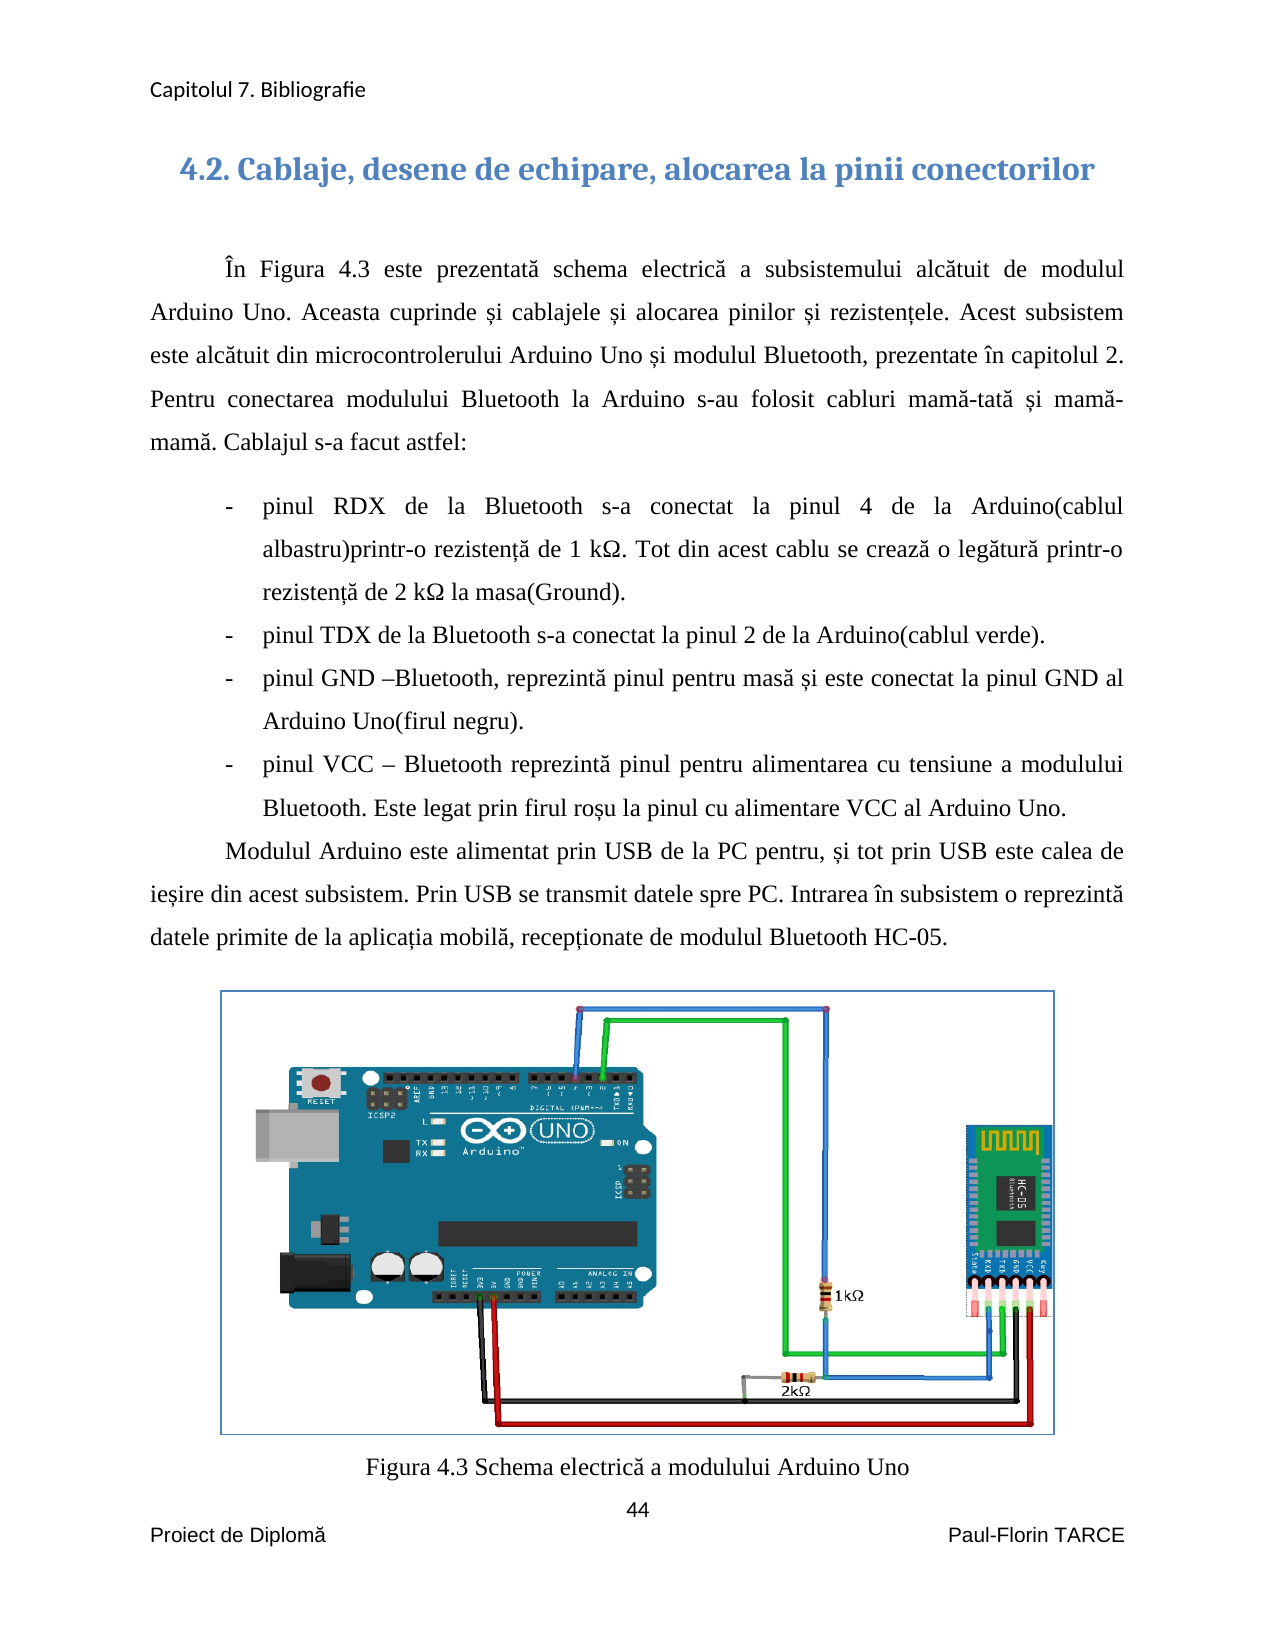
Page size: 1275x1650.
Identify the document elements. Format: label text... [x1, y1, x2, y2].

list Modulul Arduino este alimentat prin USB de la PC pentru, și tot prin USB este calea de ieșire din acest subsistem. Prin USB se transmit datele spre PC. Intrarea în subsistem o reprezintă datele primite de la aplicația mobilă, recepționate de modulul Bluetooth HC-05. [150, 836, 1125, 951]
text Figura 4.3 Schema electrică a modulului Arduino Uno [150, 1452, 1125, 1481]
list pinul TDX de la Bluetooth s-a conectat la pinul 2 de la Arduino(cablul verde). [225, 620, 1125, 649]
list pinul RDX de la Bluetooth s-a conectat la pinul 4 de la Arduino(cablul albastru)printr-o rezistență de 1 kΩ. Tot din acest cablu se crează o legătură printr-o rezistență de 2 kΩ la masa(Ground). [225, 491, 1125, 606]
list pinul GND –Bluetooth, reprezintă pinul pentru masă și este conectat la pinul GND al Arduino Uno(firul negru). [225, 663, 1125, 735]
list pinul VCC – Bluetooth reprezintă pinul pentru alimentarea cu tensiune a modulului Bluetooth. Este legat prin firul roșu la pinul cu alimentare VCC al Arduino Uno. [225, 749, 1125, 821]
text În Figura 4.3 este prezentată schema electrică a subsistemului alcătuit de modulul Arduino Uno. Aceasta cuprinde și cablajele și alocarea pinilor și rezistențele. Acest subsistem este alcătuit din microcontrolerului Arduino Uno și modulul Bluetooth, prezentate în capitolul 2. Pentru conectarea modulului Bluetooth la Arduino s-au folosit cabluri mamă-tată și mamă-mamă. Cablajul s-a facut astfel: [150, 254, 1125, 456]
picture [222, 992, 1053, 1434]
subtitle 4.2. Cablaje, desene de echipare, alocarea la pinii conectorilor [150, 150, 1125, 188]
